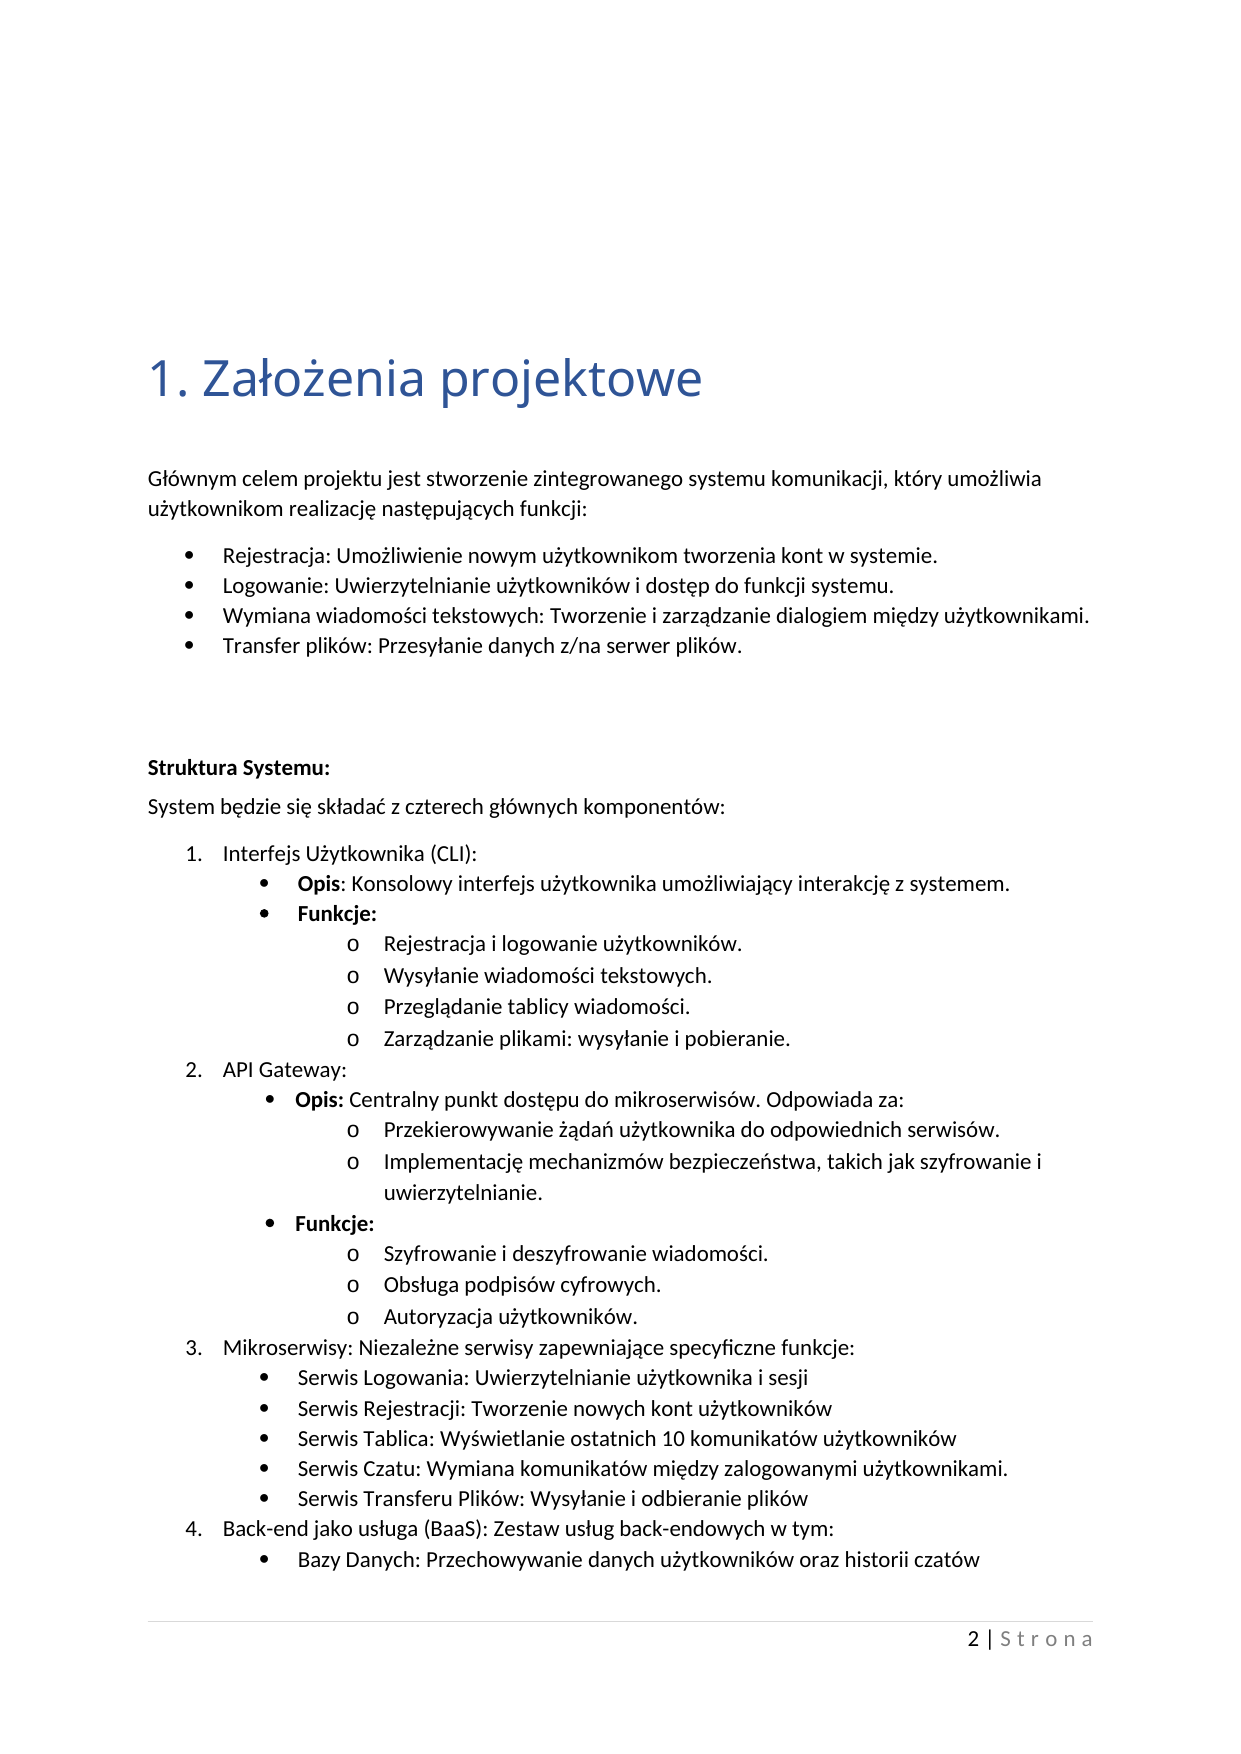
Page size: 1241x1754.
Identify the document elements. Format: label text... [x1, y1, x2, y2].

list Logowanie: Uwierzytelnianie użytkowników i dostęp do funkcji systemu. [185, 571, 1093, 599]
list Back-end jako usługa (BaaS): Zestaw usług back-endowych w tym: [185, 1514, 1093, 1542]
list Serwis Czatu: Wymiana komunikatów między zalogowanymi użytkownikami. [260, 1454, 1093, 1482]
list Przekierowywanie żądań użytkownika do odpowiednich serwisów. [346, 1116, 1093, 1145]
list Implementację mechanizmów bezpieczeństwa, takich jak szyfrowanie i uwierzytelnianie. [346, 1147, 1093, 1206]
list Funkcje: [266, 1209, 1093, 1237]
list Bazy Danych: Przechowywanie danych użytkowników oraz historii czatów [260, 1545, 1093, 1573]
list Funkcje: [260, 899, 1093, 927]
subtitle 1. Założenia projektowe [148, 343, 1093, 412]
list Serwis Rejestracji: Tworzenie nowych kont użytkowników [260, 1394, 1093, 1422]
text Głównym celem projektu jest stworzenie zintegrowanego systemu komunikacji, który umożliwia użytkownikom realizację następujących funkcji: [148, 464, 1093, 522]
list Wysyłanie wiadomości tekstowych. [346, 961, 1093, 990]
list Szyfrowanie i deszyfrowanie wiadomości. [346, 1239, 1093, 1268]
list Serwis Tablica: Wyświetlanie ostatnich 10 komunikatów użytkowników [260, 1424, 1093, 1452]
list Obsługa podpisów cyfrowych. [346, 1270, 1093, 1299]
list Zarządzanie plikami: wysyłanie i pobieranie. [346, 1024, 1093, 1053]
text Struktura Systemu: [148, 753, 1093, 781]
list Przeglądanie tablicy wiadomości. [346, 992, 1093, 1021]
list Serwis Transferu Plików: Wysyłanie i odbieranie plików [260, 1484, 1093, 1512]
list Rejestracja: Umożliwienie nowym użytkownikom tworzenia kont w systemie. [185, 541, 1093, 569]
list Mikroserwisy: Niezależne serwisy zapewniające specyficzne funkcje: [185, 1333, 1093, 1361]
list Interfejs Użytkownika (CLI): [185, 839, 1093, 867]
list Wymiana wiadomości tekstowych: Tworzenie i zarządzanie dialogiem między użytkownikami. [185, 601, 1093, 629]
list Serwis Logowania: Uwierzytelnianie użytkownika i sesji [260, 1363, 1093, 1391]
list Opis: Centralny punkt dostępu do mikroserwisów. Odpowiada za: [266, 1085, 1093, 1113]
list Autoryzacja użytkowników. [346, 1302, 1093, 1331]
list API Gateway: [185, 1055, 1093, 1083]
list Rejestracja i logowanie użytkowników. [346, 929, 1093, 958]
list Opis: Konsolowy interfejs użytkownika umożliwiający interakcję z systemem. [260, 869, 1093, 897]
text System będzie się składać z czterech głównych komponentów: [148, 792, 1093, 820]
list Transfer plików: Przesyłanie danych z/na serwer plików. [185, 632, 1093, 690]
